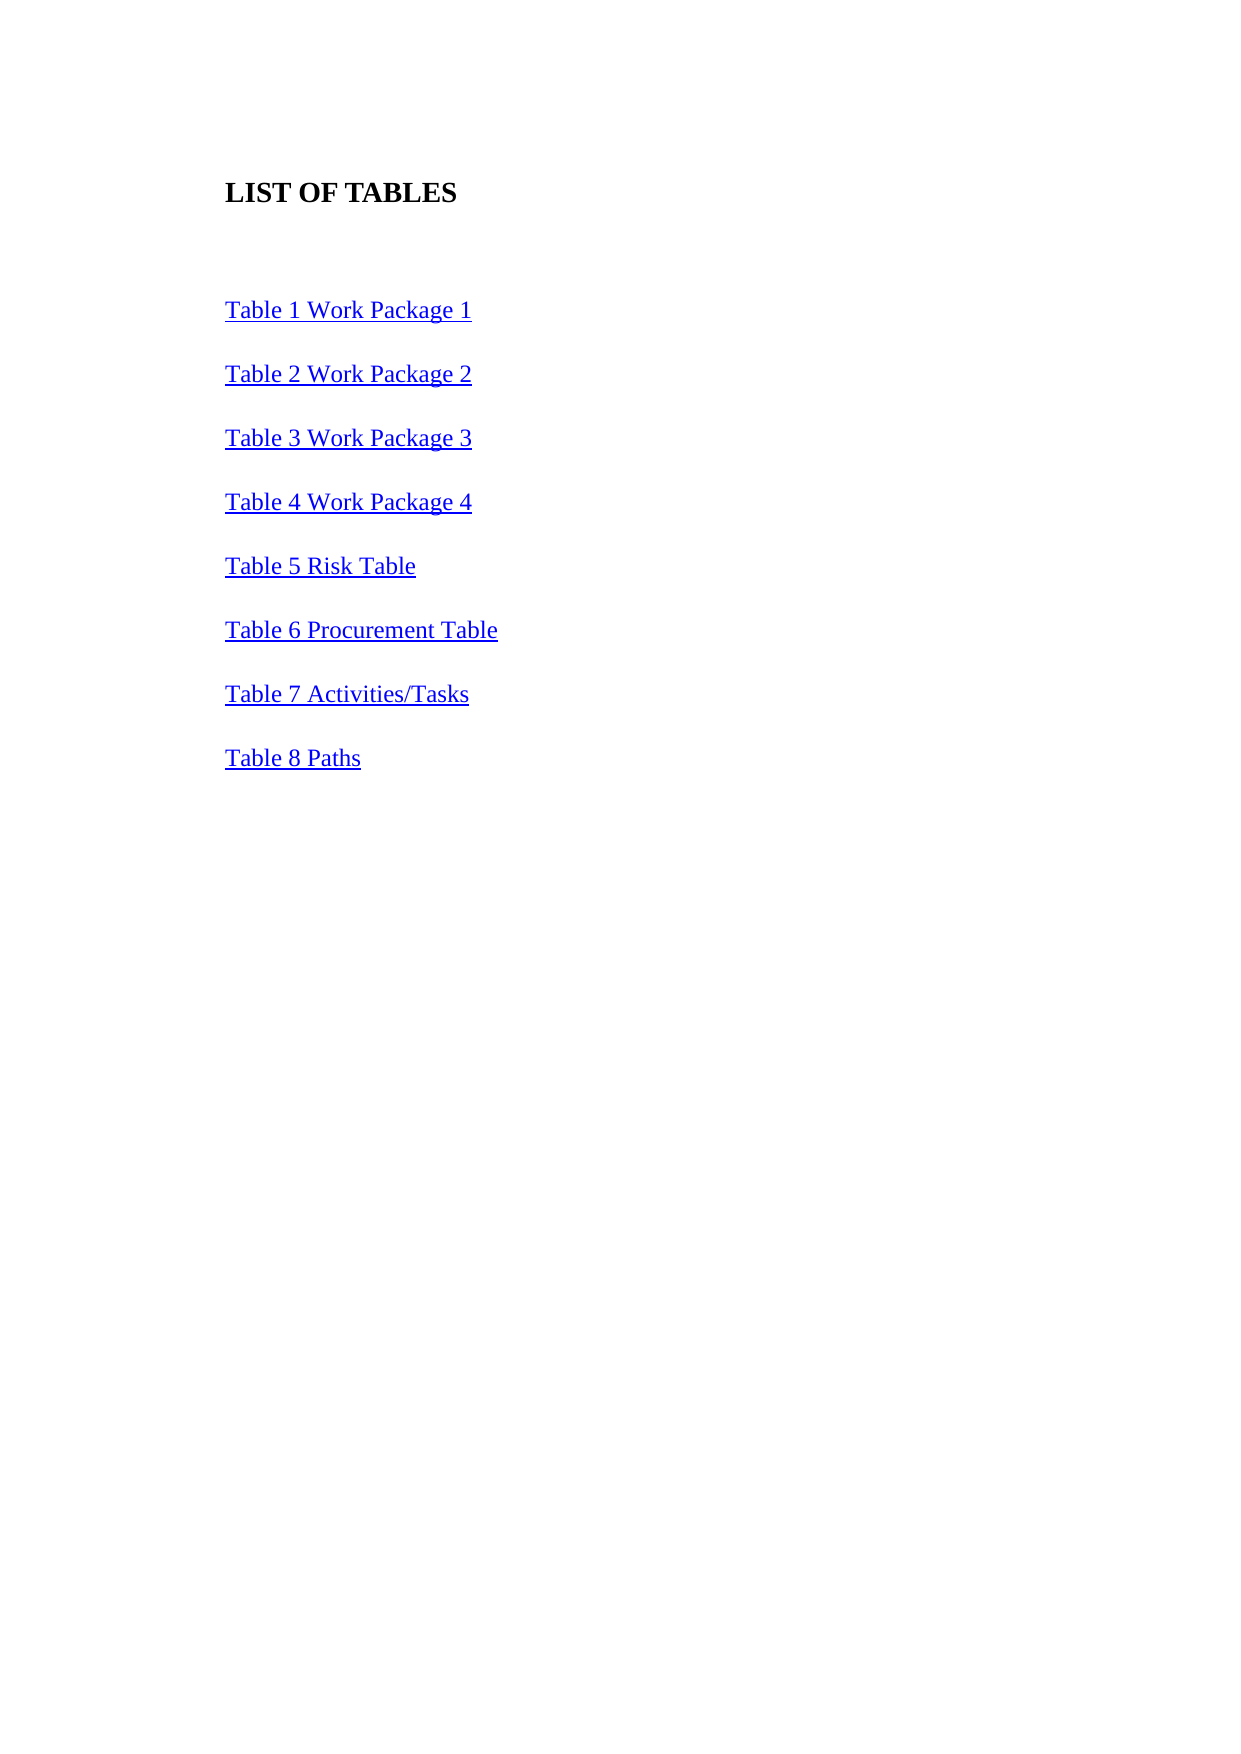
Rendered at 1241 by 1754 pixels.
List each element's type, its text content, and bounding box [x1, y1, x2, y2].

text Table 5 Risk Table 6 [225, 551, 1090, 580]
text Table 8 Paths 8 [225, 743, 1090, 772]
subtitle LIST OF TABLES [225, 175, 1090, 208]
text Table 2 Work Package 2 3 [225, 359, 1090, 388]
text Table 6 Procurement Table 7 [225, 615, 1090, 644]
text Table 4 Work Package 4 5 [225, 487, 1090, 516]
text Table 7 Activities/Tasks 8 [225, 679, 1090, 708]
text Table 1 Work Package 1 2 [225, 296, 1090, 324]
text Table 3 Work Package 3 4 [225, 423, 1090, 452]
